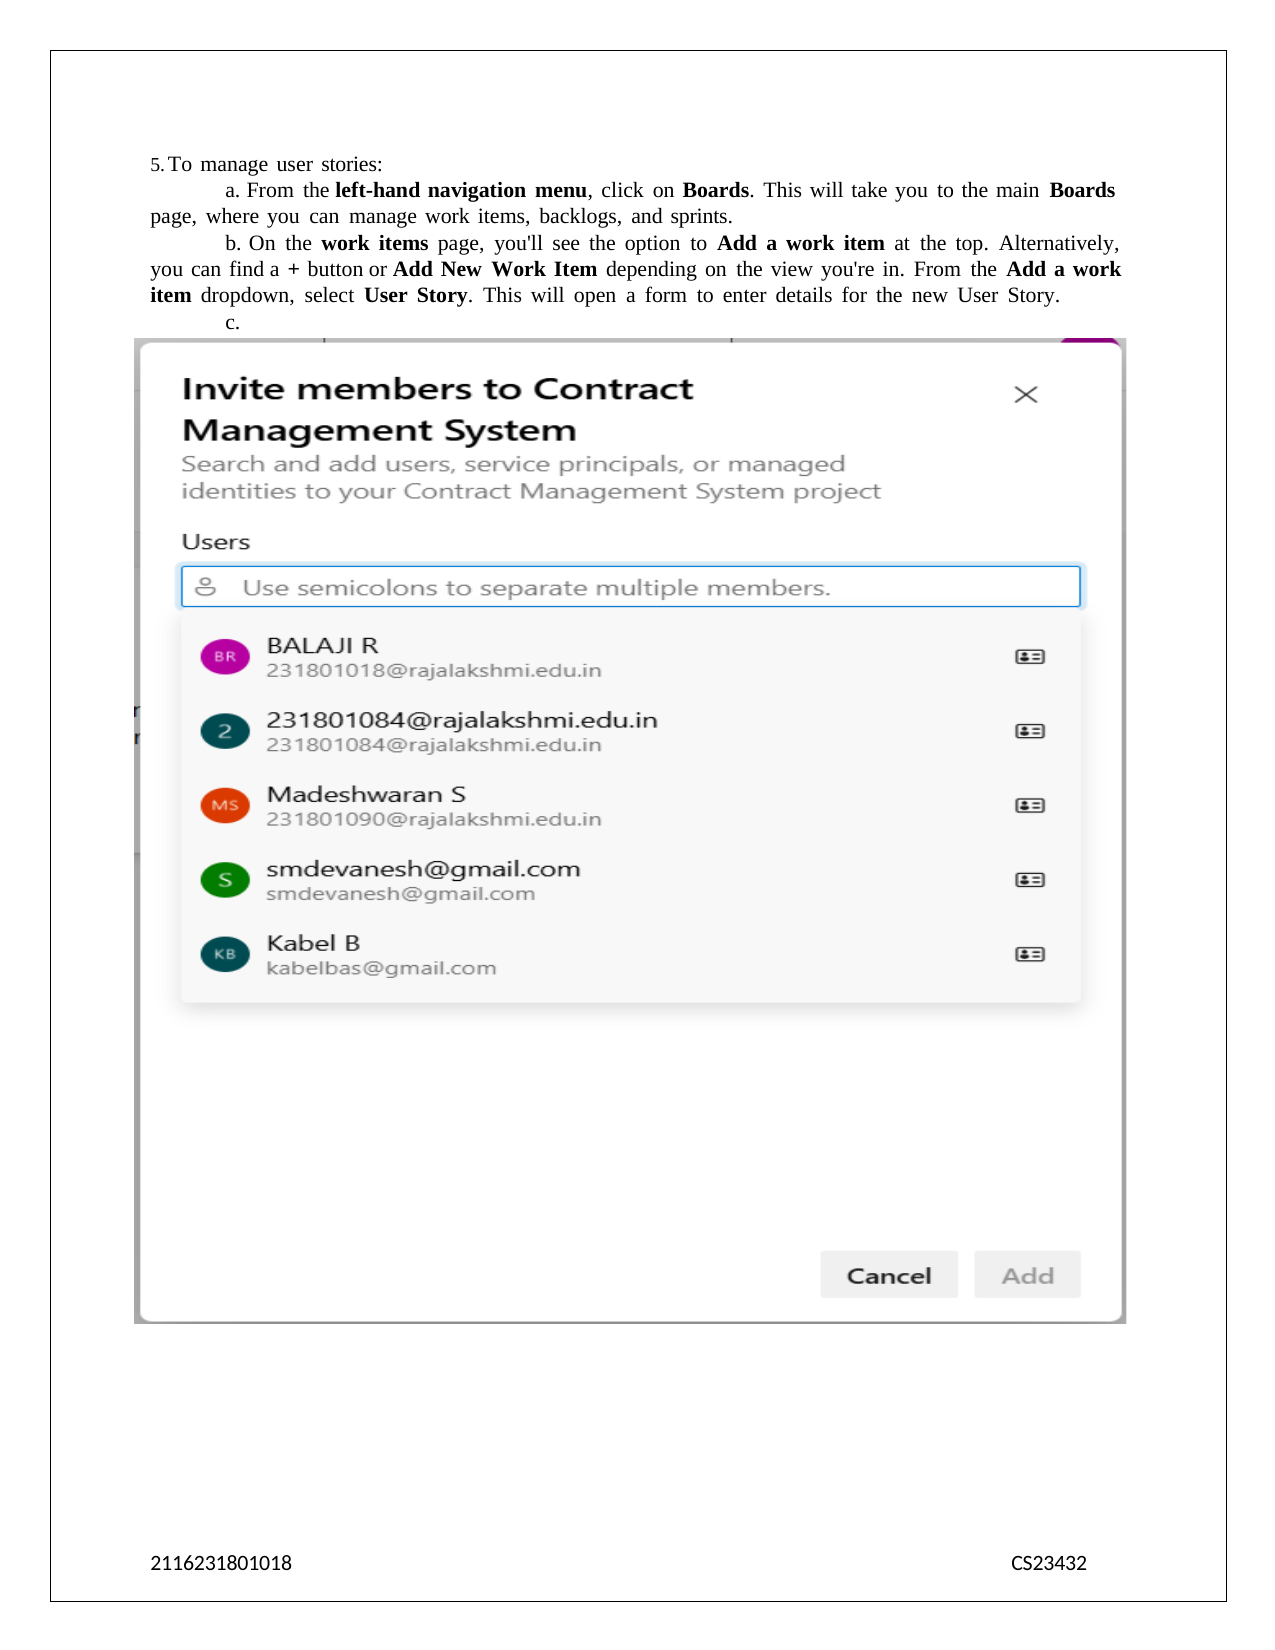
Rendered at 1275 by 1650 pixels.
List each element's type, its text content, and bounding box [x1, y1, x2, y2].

picture [134, 338, 1127, 1324]
list From the left-hand navigation menu, click on Boards. This will take you to the main Boards [225, 177, 1162, 202]
list To manage user stories: [150, 151, 1162, 176]
text page, where you can manage work items, backlogs, and sprints. [150, 203, 1162, 229]
list On the work items page, you'll see the option to Add a work item at the top. Alternatively, you can find a + button or Add New Work Item depending on the view you're in. From the Add a work item dropdown, select User Story. This will open a form to enter details for the new User Story. [150, 230, 1126, 307]
